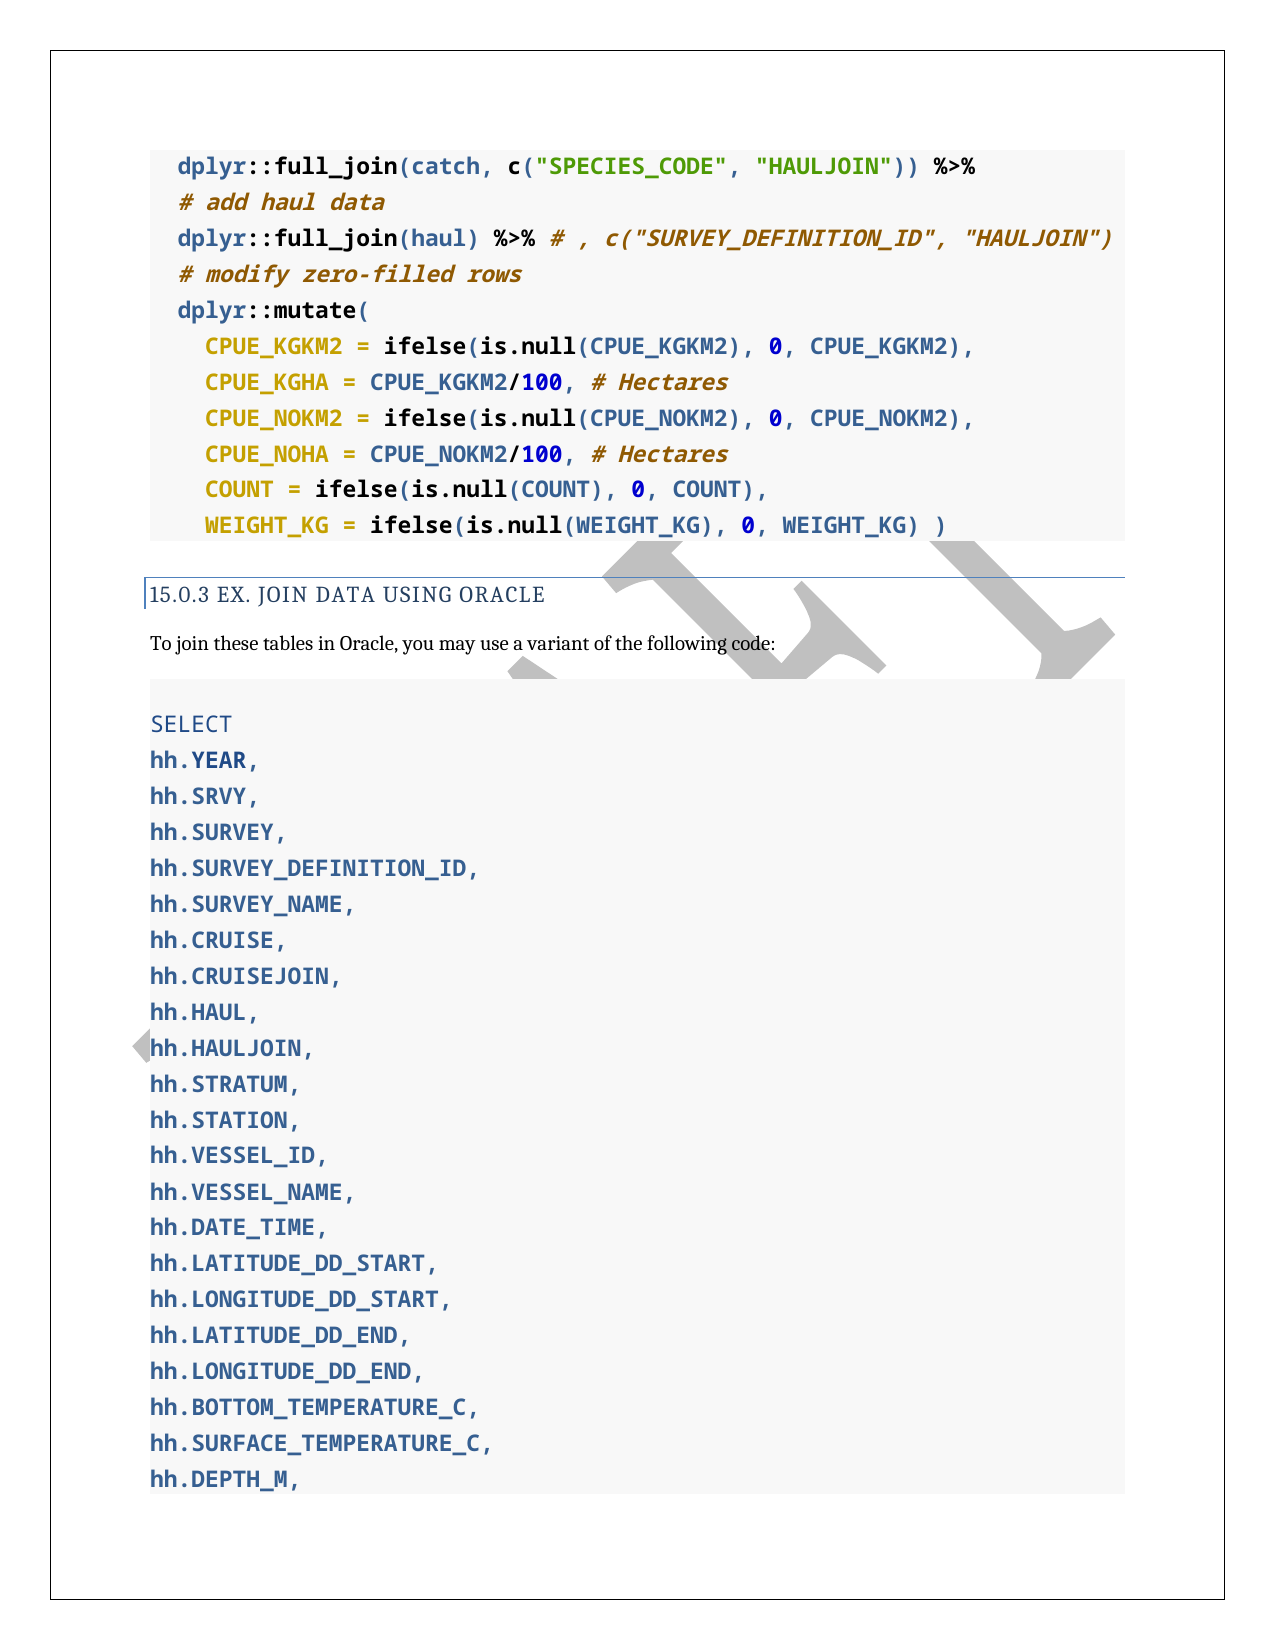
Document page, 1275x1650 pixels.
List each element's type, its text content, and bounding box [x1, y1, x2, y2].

subtitle 15.0.3 Ex. Join data using Oracle [146, 578, 1125, 609]
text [150, 679, 1125, 1494]
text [150, 150, 1125, 541]
text To join these tables in Oracle, you may use a variant of the following code: [150, 631, 1125, 655]
